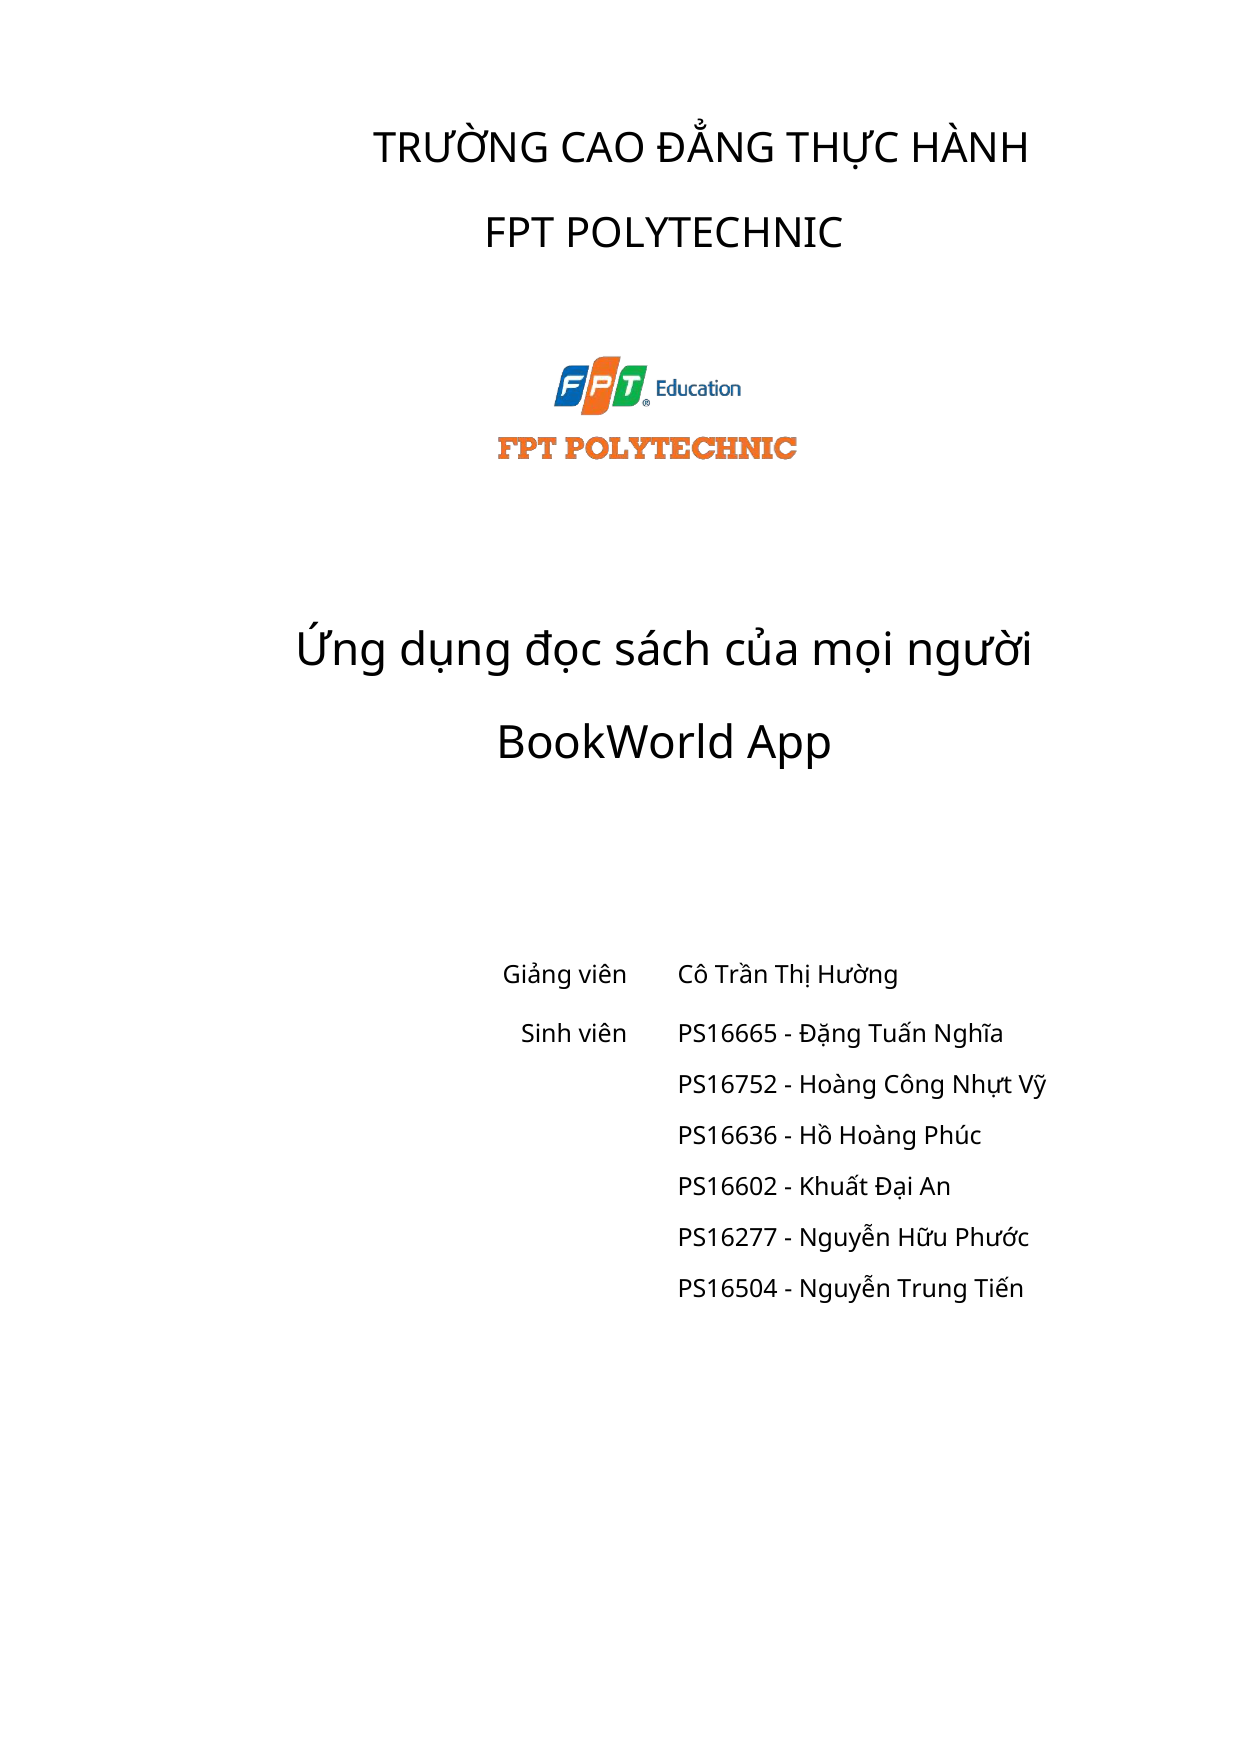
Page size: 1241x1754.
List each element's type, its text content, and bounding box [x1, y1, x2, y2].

text TRƯỜNG CAO ĐẲNG THỰC HÀNH [177, 118, 1152, 175]
picture [487, 345, 807, 469]
text BookWorld App [177, 709, 1152, 772]
text PS16636 - Hồ Hoàng Phúc [177, 1118, 1152, 1152]
text FPT POLYTECHNIC [177, 203, 1152, 260]
text PS16752 - Hoàng Công Nhựt Vỹ [177, 1067, 1152, 1101]
text Sinh viên PS16665 - Đặng Tuấn Nghĩa [177, 1016, 1152, 1050]
text PS16602 - Khuất Đại An [177, 1169, 1152, 1203]
text Giảng viên Cô Trần Thị Hường [177, 956, 1152, 990]
text Ứng dụng đọc sách của mọi người [177, 616, 1152, 678]
text PS16504 - Nguyễn Trung Tiến [177, 1271, 1152, 1305]
text PS16277 - Nguyễn Hữu Phước [177, 1220, 1152, 1254]
